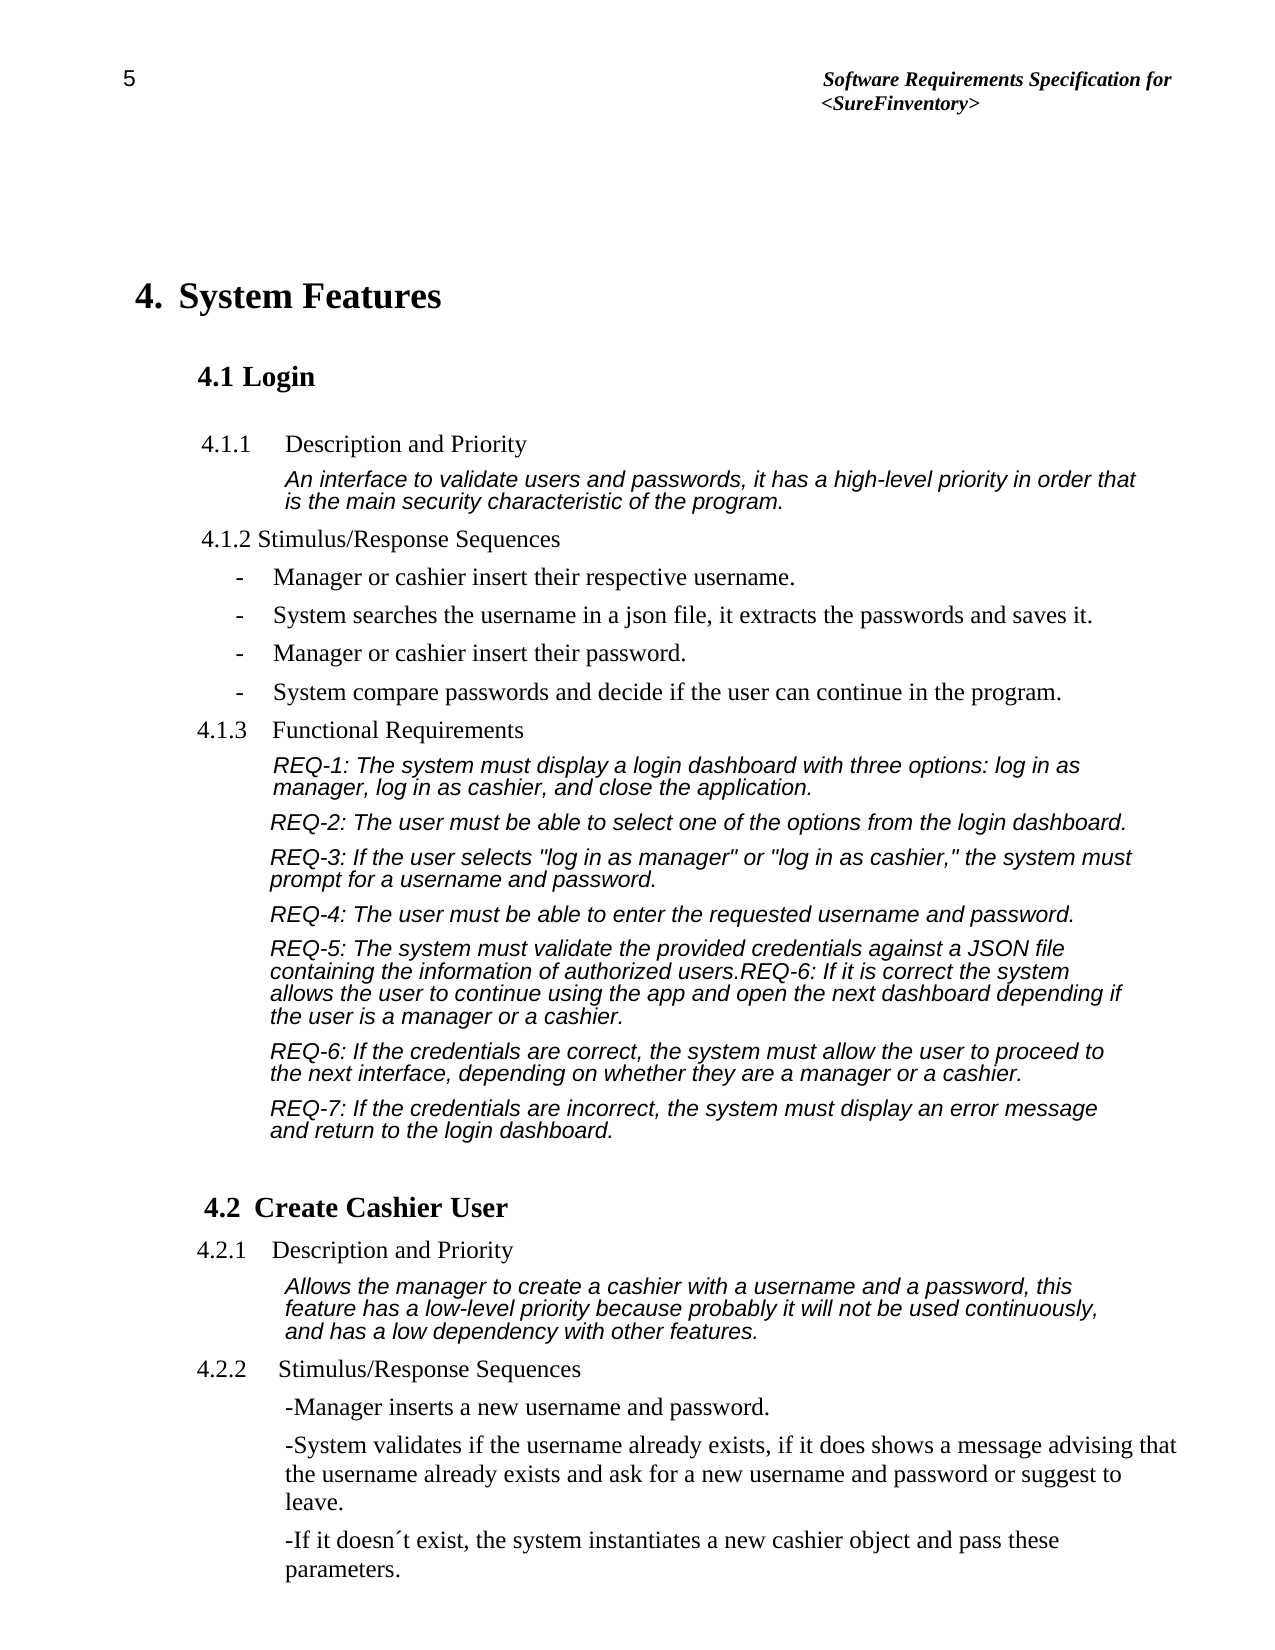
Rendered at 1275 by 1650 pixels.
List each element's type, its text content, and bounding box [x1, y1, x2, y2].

subtitle 4.1.1 Description and Priority [201, 429, 1181, 457]
text REQ-5: The system must validate the provided credentials against a JSON file containing the information of authorized users.REQ-6: If it is correct the system allows the user to continue using the app and open the next dashboard depending if the user is a manager or a cashier. [270, 939, 1139, 1029]
subtitle Login [197, 359, 1181, 393]
text Allows the manager to create a cashier with a username and a password, this feature has a low-level priority because probably it will not be used continuously, and has a low dependency with other features. [285, 1276, 1139, 1344]
subtitle System searches the username in a json file, it extracts the passwords and saves it. [235, 600, 1181, 629]
subtitle Stimulus/Response Sequences [197, 1354, 1181, 1382]
text REQ-3: If the user selects "log in as manager" or "log in as cashier," the system must prompt for a username and password. [270, 847, 1139, 892]
subtitle Functional Requirements [197, 715, 1181, 743]
subtitle Create Cashier User [204, 1190, 1181, 1224]
subtitle -System validates if the username already exists, if it does shows a message advising that the username already exists and ask for a new username and password or suggest to leave. [285, 1430, 1181, 1516]
text REQ-1: The system must display a login dashboard with three options: log in as manager, log in as cashier, and close the application. [273, 755, 1139, 801]
subtitle Manager or cashier insert their password. [235, 638, 1181, 667]
subtitle Description and Priority [197, 1236, 1181, 1264]
subtitle -If it doesn´t exist, the system instantiates a new cashier object and pass these parameters. [285, 1526, 1181, 1583]
text An interface to validate users and passwords, it has a high-level priority in order that is the main security characteristic of the program. [285, 469, 1139, 515]
text REQ-2: The user must be able to select one of the options from the login dashboard. [195, 812, 1139, 835]
text REQ-7: If the credentials are incorrect, the system must display an error message and return to the login dashboard. [270, 1098, 1139, 1144]
subtitle Manager or cashier insert their respective username. [235, 562, 1181, 591]
subtitle System compare passwords and decide if the user can continue in the program. [235, 677, 1181, 705]
subtitle System Features [135, 273, 1181, 316]
text REQ-6: If the credentials are correct, the system must allow the user to proceed to the next interface, depending on whether they are a manager or a cashier. [270, 1041, 1139, 1087]
subtitle 4.1.2 Stimulus/Response Sequences [201, 524, 1181, 553]
subtitle -Manager inserts a new username and password. [285, 1392, 1181, 1421]
text REQ-4: The user must be able to enter the requested username and password. [195, 904, 1139, 927]
